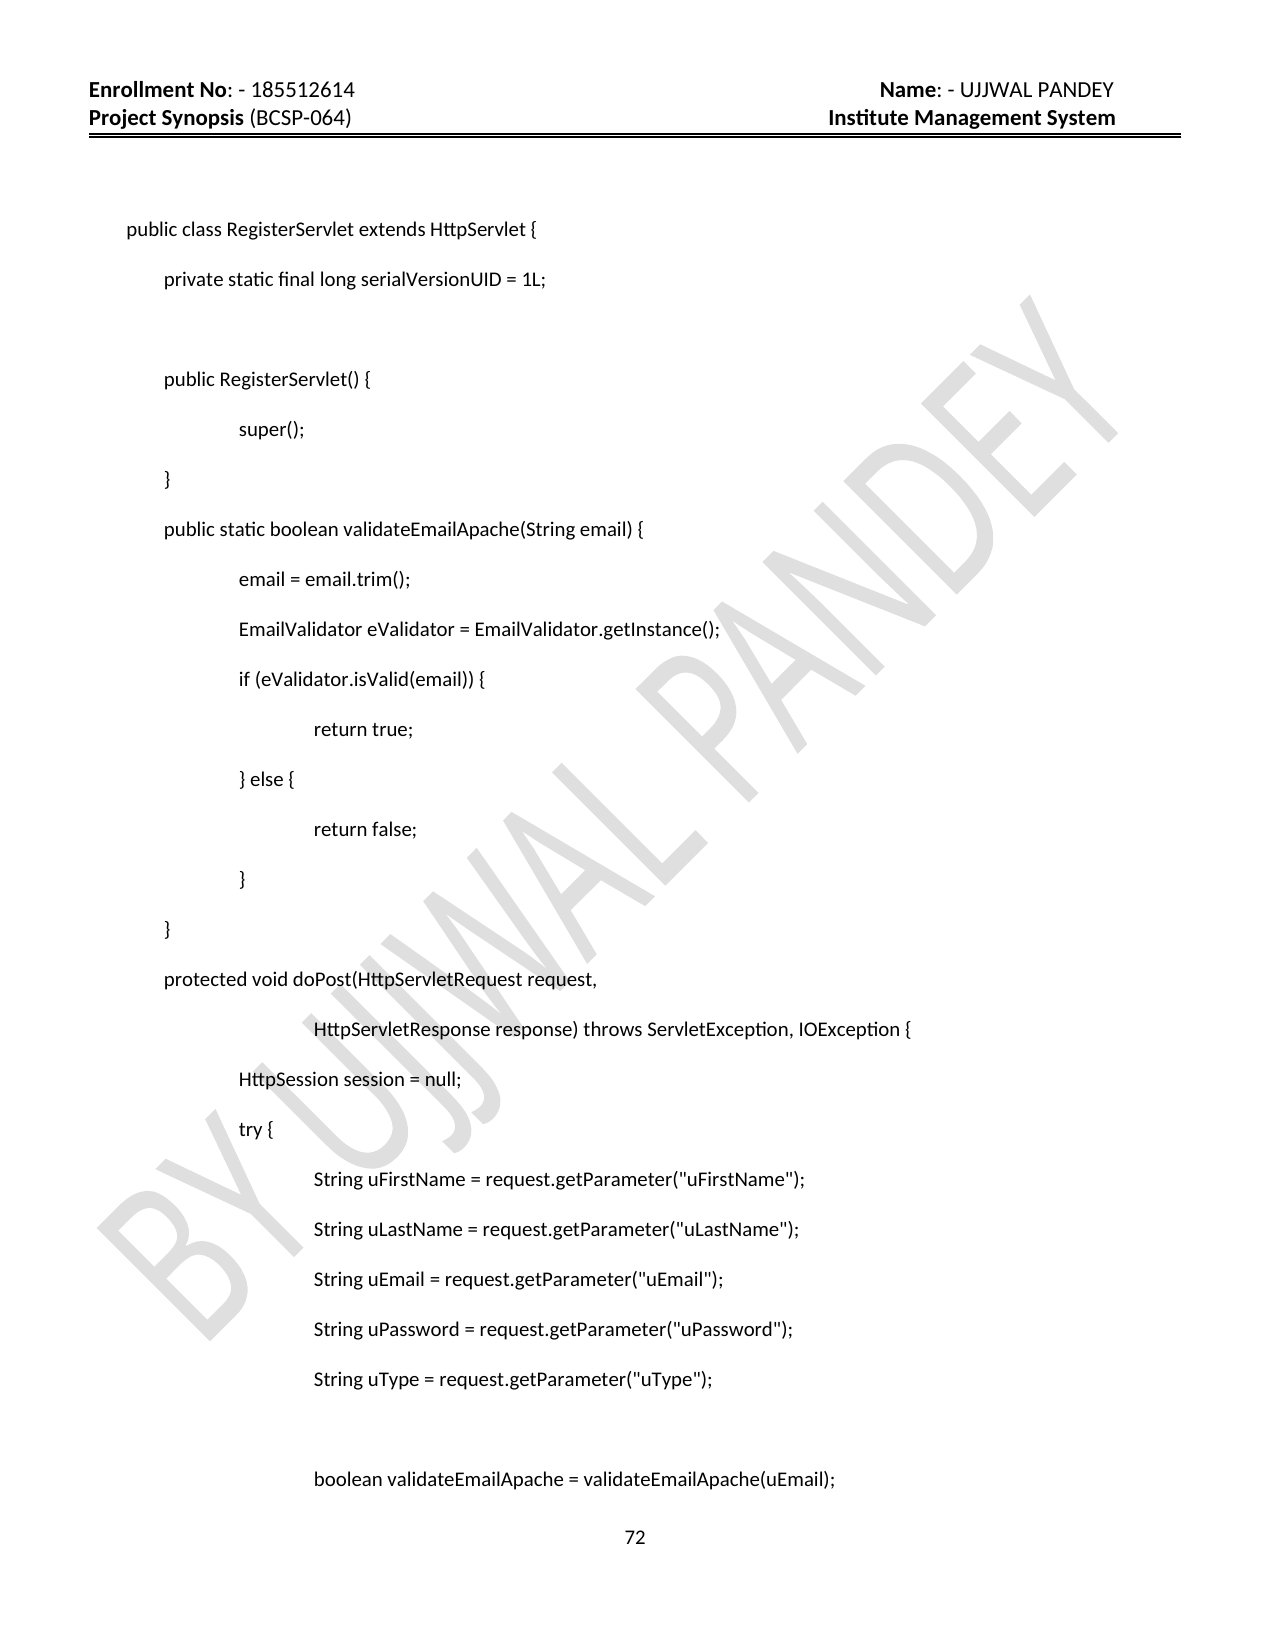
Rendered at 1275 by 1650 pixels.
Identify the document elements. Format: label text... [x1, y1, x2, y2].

text boolean validateEmailApache = validateEmailApache(uEmail); [126, 1466, 1181, 1491]
text email = email.trim(); [126, 566, 1181, 591]
text String uLastName = request.getParameter("uLastName"); [126, 1216, 1181, 1241]
text } [126, 466, 1181, 491]
text } [126, 916, 1181, 941]
text String uType = request.getParameter("uType"); [126, 1366, 1181, 1391]
text HttpServletResponse response) throws ServletException, IOException { [126, 1016, 1181, 1041]
text super(); [126, 416, 1181, 441]
text HttpSession session = null; [126, 1066, 1181, 1091]
text return false; [126, 816, 1181, 841]
text String uPassword = request.getParameter("uPassword"); [126, 1316, 1181, 1341]
text protected void doPost(HttpServletRequest request, [126, 966, 1181, 991]
text EmailValidator eValidator = EmailValidator.getInstance(); [126, 616, 1181, 641]
text } else { [126, 766, 1181, 791]
text try { [126, 1116, 1181, 1141]
text } [126, 866, 1181, 891]
text if (eValidator.isValid(email)) { [126, 666, 1181, 691]
text String uFirstName = request.getParameter("uFirstName"); [126, 1166, 1181, 1191]
text private static final long serialVersionUID = 1L; [126, 266, 1181, 291]
text return true; [126, 716, 1181, 741]
text public static boolean validateEmailApache(String email) { [126, 516, 1181, 541]
text public class RegisterServlet extends HttpServlet { [126, 216, 1181, 241]
text public RegisterServlet() { [126, 366, 1181, 391]
text String uEmail = request.getParameter("uEmail"); [126, 1266, 1181, 1291]
